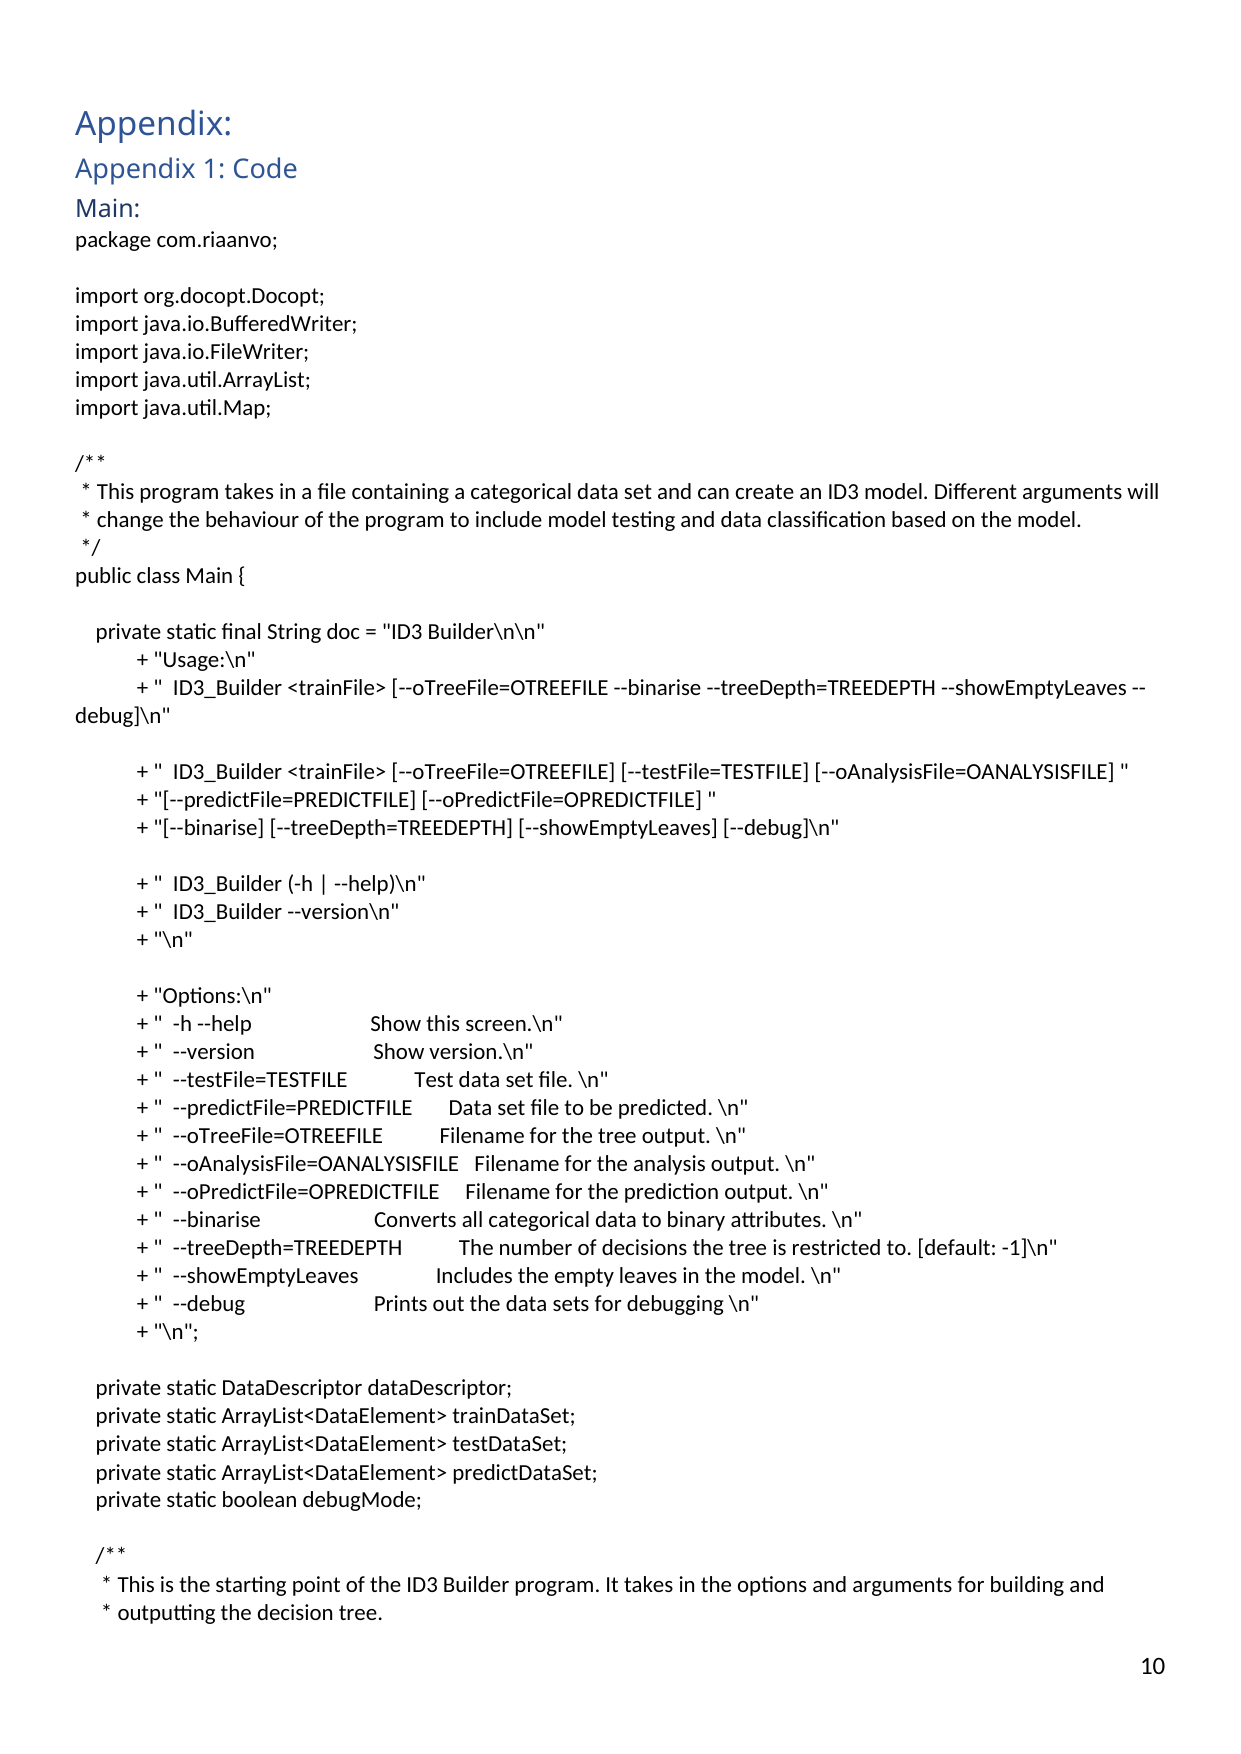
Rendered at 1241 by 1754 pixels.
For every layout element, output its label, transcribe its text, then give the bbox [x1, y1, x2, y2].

text */ [75, 533, 1165, 561]
text + " --binarise Converts all categorical data to binary attributes. \n" [75, 1205, 1165, 1233]
text import java.util.Map; [75, 393, 1165, 421]
text + "Usage:\n" [75, 645, 1165, 673]
text + "\n"; [75, 1317, 1165, 1346]
text + "Options:\n" [75, 981, 1165, 1009]
text package com.riaanvo; [75, 225, 1165, 253]
text private static final String doc = "ID3 Builder\n\n" [75, 617, 1165, 645]
text * This program takes in a file containing a categorical data set and can create an ID3 model. Different arguments will [75, 477, 1165, 505]
text + " --oAnalysisFile=OANALYSISFILE Filename for the analysis output. \n" [75, 1149, 1165, 1177]
text + " --oTreeFile=OTREEFILE Filename for the tree output. \n" [75, 1121, 1165, 1149]
text + "[--binarise] [--treeDepth=TREEDEPTH] [--showEmptyLeaves] [--debug]\n" [75, 813, 1165, 841]
text import org.docopt.Docopt; [75, 281, 1165, 309]
text + " --testFile=TESTFILE Test data set file. \n" [75, 1065, 1165, 1093]
text + " --treeDepth=TREEDEPTH The number of decisions the tree is restricted to. [default: -1]\n" [75, 1233, 1165, 1261]
text import java.io.BufferedWriter; [75, 309, 1165, 337]
subtitle Appendix 1: Code [75, 149, 1165, 186]
text + " -h --help Show this screen.\n" [75, 1009, 1165, 1037]
text * change the behaviour of the program to include model testing and data classification based on the model. [75, 505, 1165, 533]
text import java.util.ArrayList; [75, 365, 1165, 393]
text + "[--predictFile=PREDICTFILE] [--oPredictFile=OPREDICTFILE] " [75, 785, 1165, 813]
text + " --debug Prints out the data sets for debugging \n" [75, 1289, 1165, 1317]
text private static boolean debugMode; [75, 1486, 1165, 1514]
text private static ArrayList<DataElement> trainDataSet; [75, 1402, 1165, 1429]
text private static ArrayList<DataElement> predictDataSet; [75, 1458, 1165, 1486]
text private static DataDescriptor dataDescriptor; [75, 1373, 1165, 1402]
subtitle Appendix: [75, 100, 1165, 145]
text private static ArrayList<DataElement> testDataSet; [75, 1429, 1165, 1458]
text + " ID3_Builder --version\n" [75, 897, 1165, 925]
text + " ID3_Builder <trainFile> [--oTreeFile=OTREEFILE --binarise --treeDepth=TREEDEPTH --showEmptyLeaves --debug]\n" [75, 673, 1165, 729]
text + " --oPredictFile=OPREDICTFILE Filename for the prediction output. \n" [75, 1177, 1165, 1205]
text * outputting the decision tree. [75, 1598, 1165, 1626]
text + " ID3_Builder (-h | --help)\n" [75, 869, 1165, 897]
subtitle Main: [75, 191, 1165, 225]
text + " ID3_Builder <trainFile> [--oTreeFile=OTREEFILE] [--testFile=TESTFILE] [--oAnalysisFile=OANALYSISFILE] " [75, 757, 1165, 785]
text * This is the starting point of the ID3 Builder program. It takes in the options and arguments for building and [75, 1570, 1165, 1598]
text + "\n" [75, 925, 1165, 953]
text + " --predictFile=PREDICTFILE Data set file to be predicted. \n" [75, 1093, 1165, 1121]
text public class Main { [75, 561, 1165, 589]
text import java.io.FileWriter; [75, 337, 1165, 365]
text /** [75, 1542, 1165, 1570]
text + " --showEmptyLeaves Includes the empty leaves in the model. \n" [75, 1261, 1165, 1289]
text + " --version Show version.\n" [75, 1037, 1165, 1065]
text /** [75, 449, 1165, 477]
